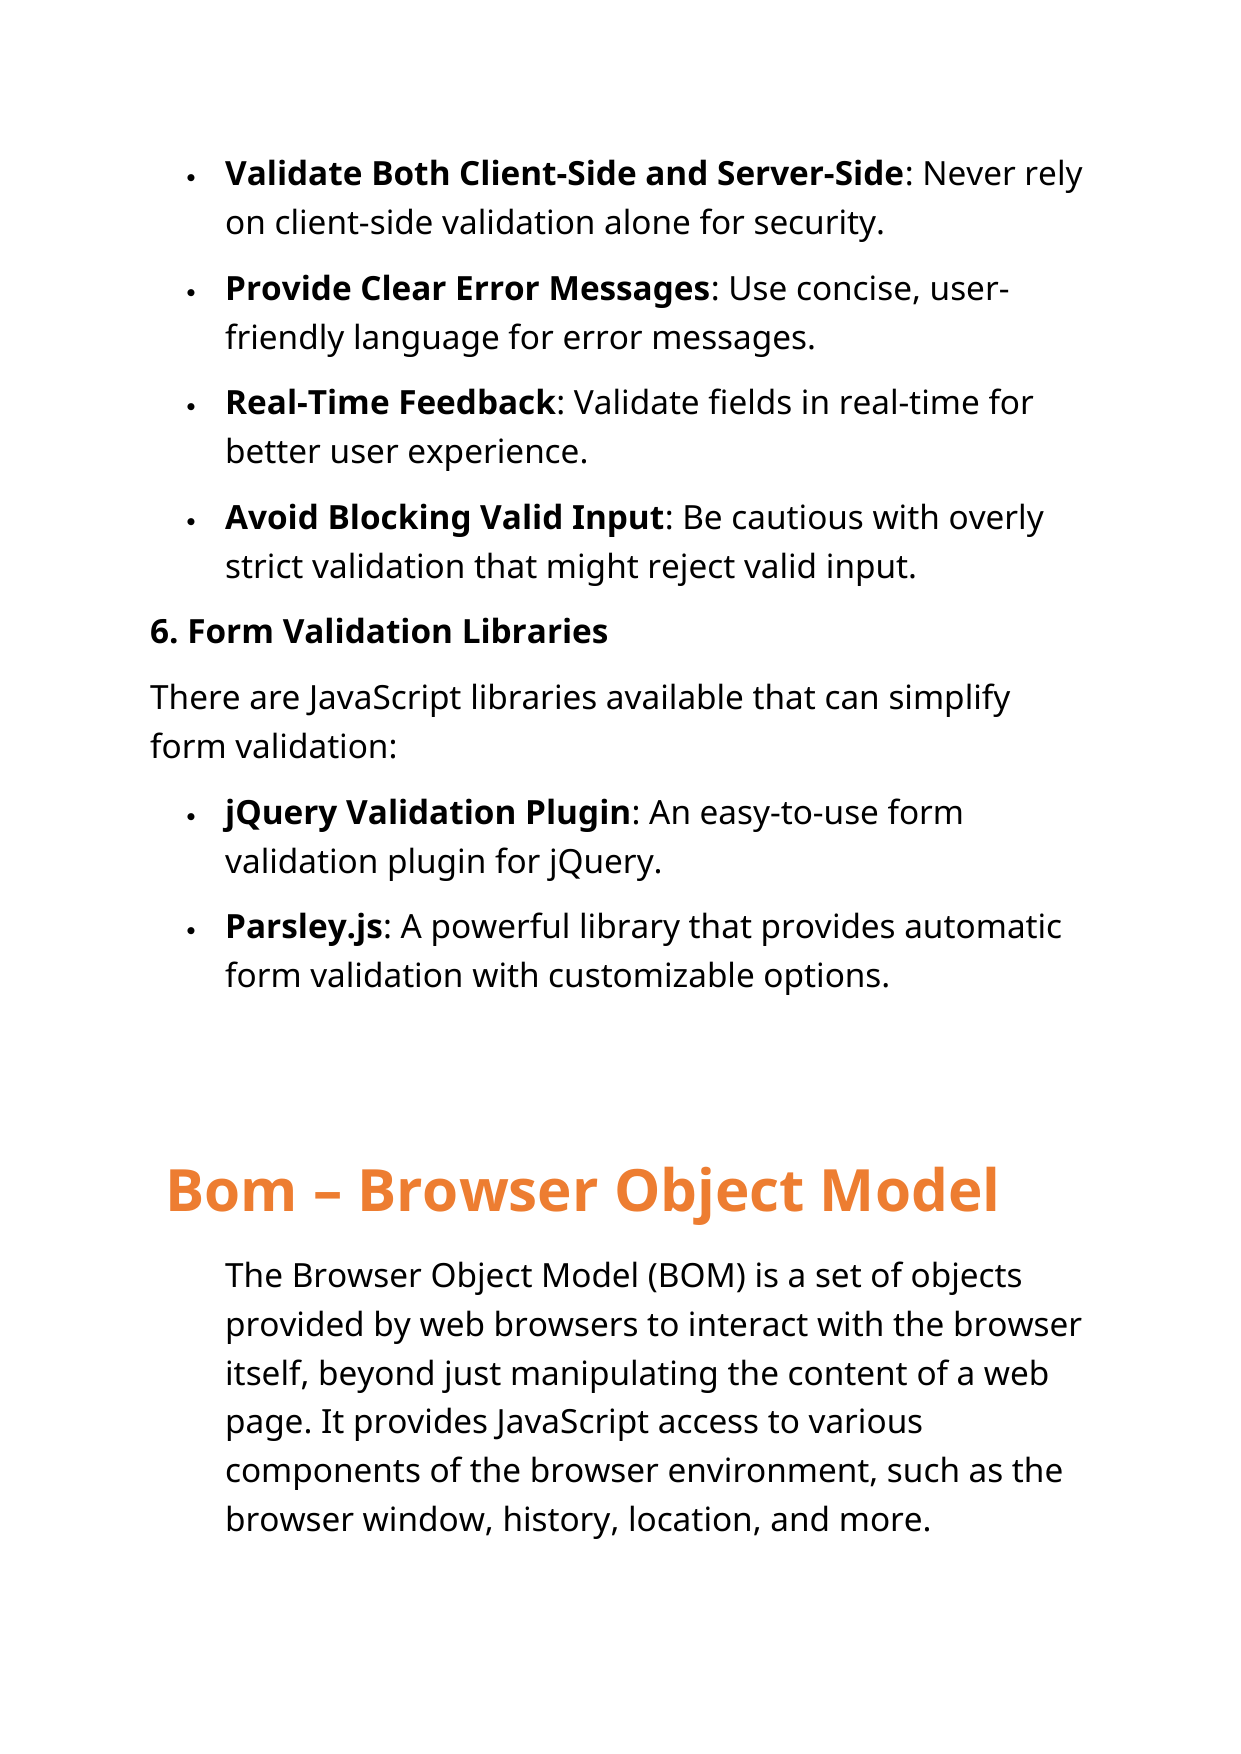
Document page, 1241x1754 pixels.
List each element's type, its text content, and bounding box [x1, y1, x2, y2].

list Avoid Blocking Valid Input: Be cautious with overly strict validation that might reject valid input. [187, 494, 1090, 588]
text 6. Form Validation Libraries [150, 608, 1090, 654]
list jQuery Validation Plugin: An easy-to-use form validation plugin for jQuery. [187, 788, 1090, 883]
list Provide Clear Error Messages: Use concise, user-friendly language for error messages. [187, 264, 1090, 359]
list The Browser Object Model (BOM) is a set of objects provided by web browsers to interact with the browser itself, beyond just manipulating the content of a web page. It provides JavaScript access to various components of the browser environment, such as the browser window, history, location, and more. [225, 1251, 1090, 1542]
list Parsley.js: A powerful library that provides automatic form validation with customizable options. [187, 903, 1090, 997]
list Real-Time Feedback: Validate fields in real-time for better user experience. [187, 379, 1090, 473]
list Validate Both Client-Side and Server-Side: Never rely on client-side validation alone for security. [187, 150, 1090, 244]
text There are JavaScript libraries available that can simplify form validation: [150, 674, 1090, 768]
text Bom – Browser Object Model [150, 1149, 1090, 1228]
